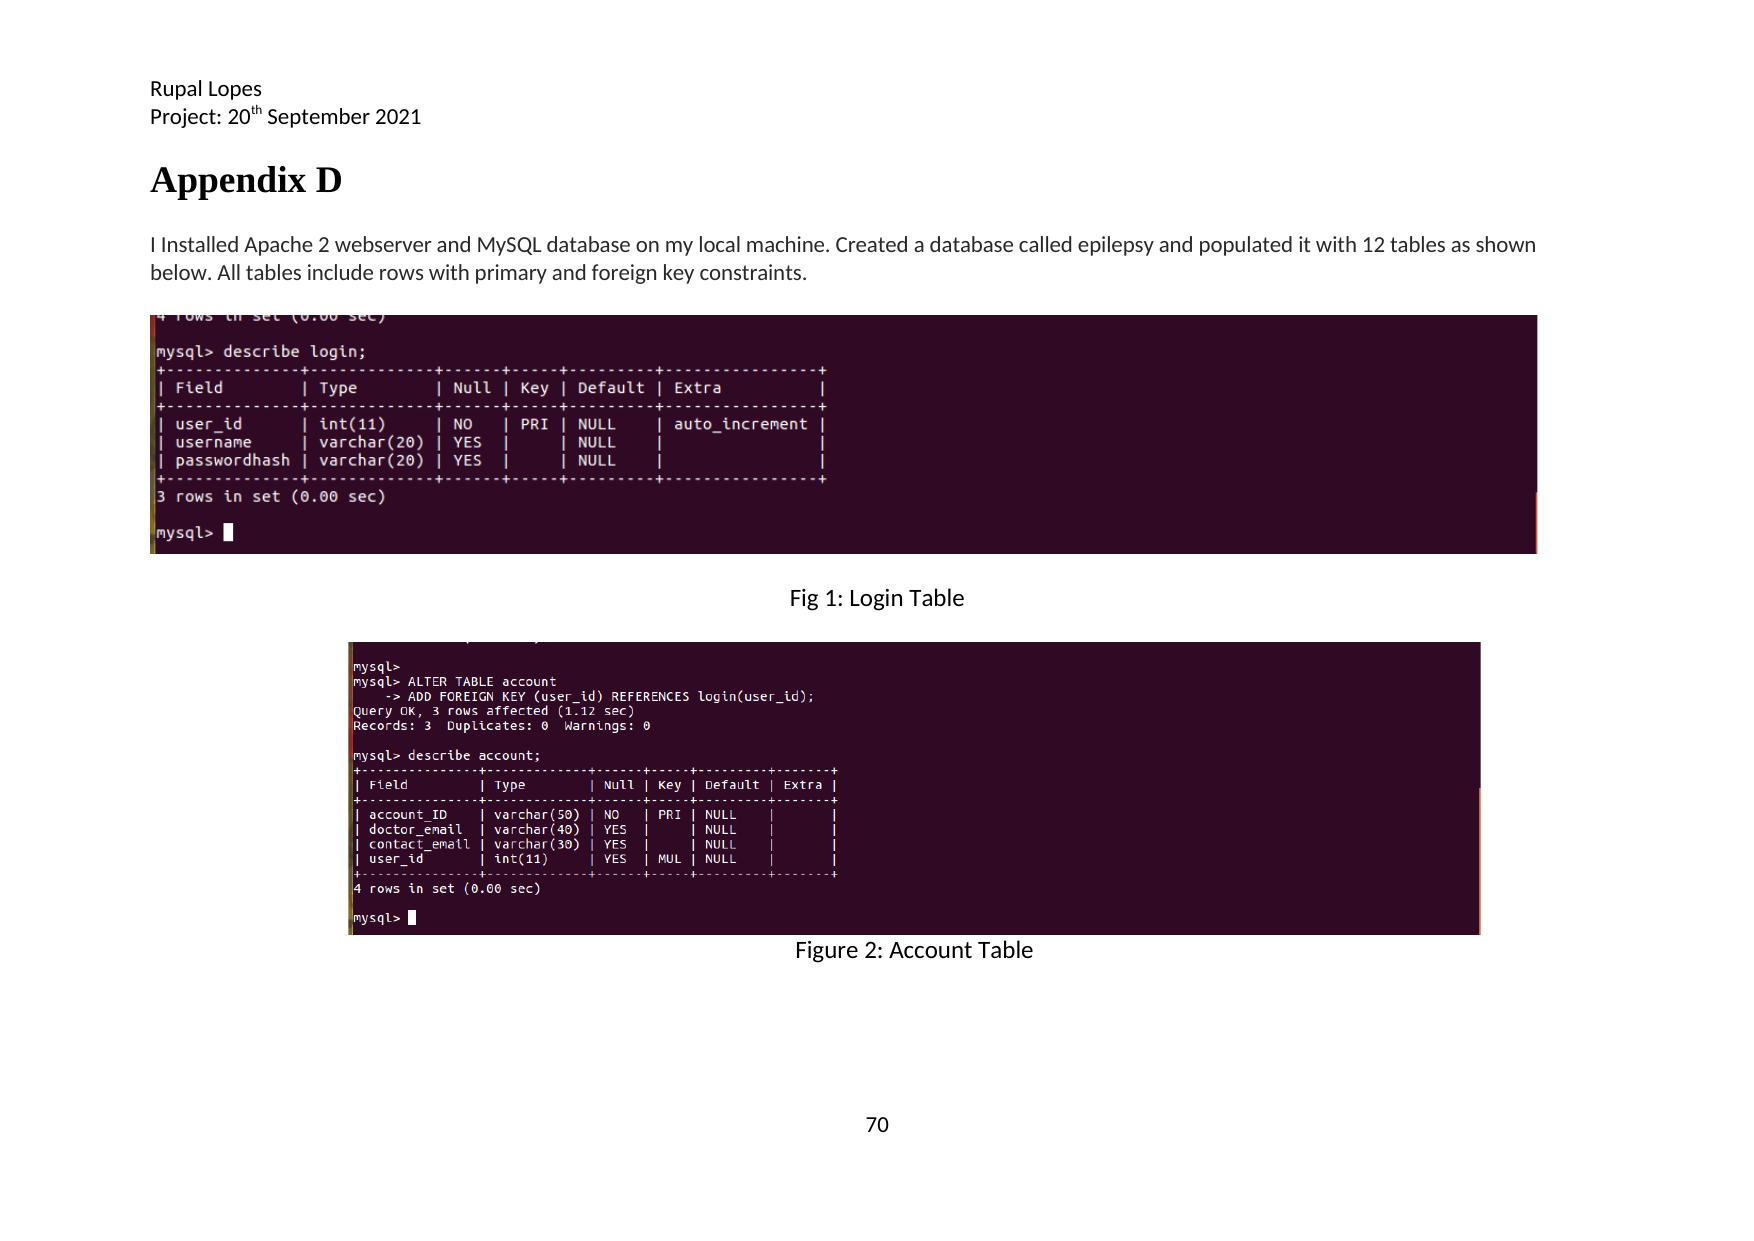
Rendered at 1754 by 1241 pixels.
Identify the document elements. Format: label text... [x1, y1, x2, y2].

picture [150, 315, 1538, 554]
text Fig 1: Login Table [150, 582, 1604, 613]
picture [348, 642, 1481, 935]
text I Installed Apache 2 webserver and MySQL database on my local machine. Created a database called epilepsy and populated it with 12 tables as shown below. All tables include rows with primary and foreign key constraints. [808, 230, 1604, 286]
list Figure 2: Account Table [225, 935, 1604, 965]
subtitle Appendix D [150, 158, 1604, 201]
